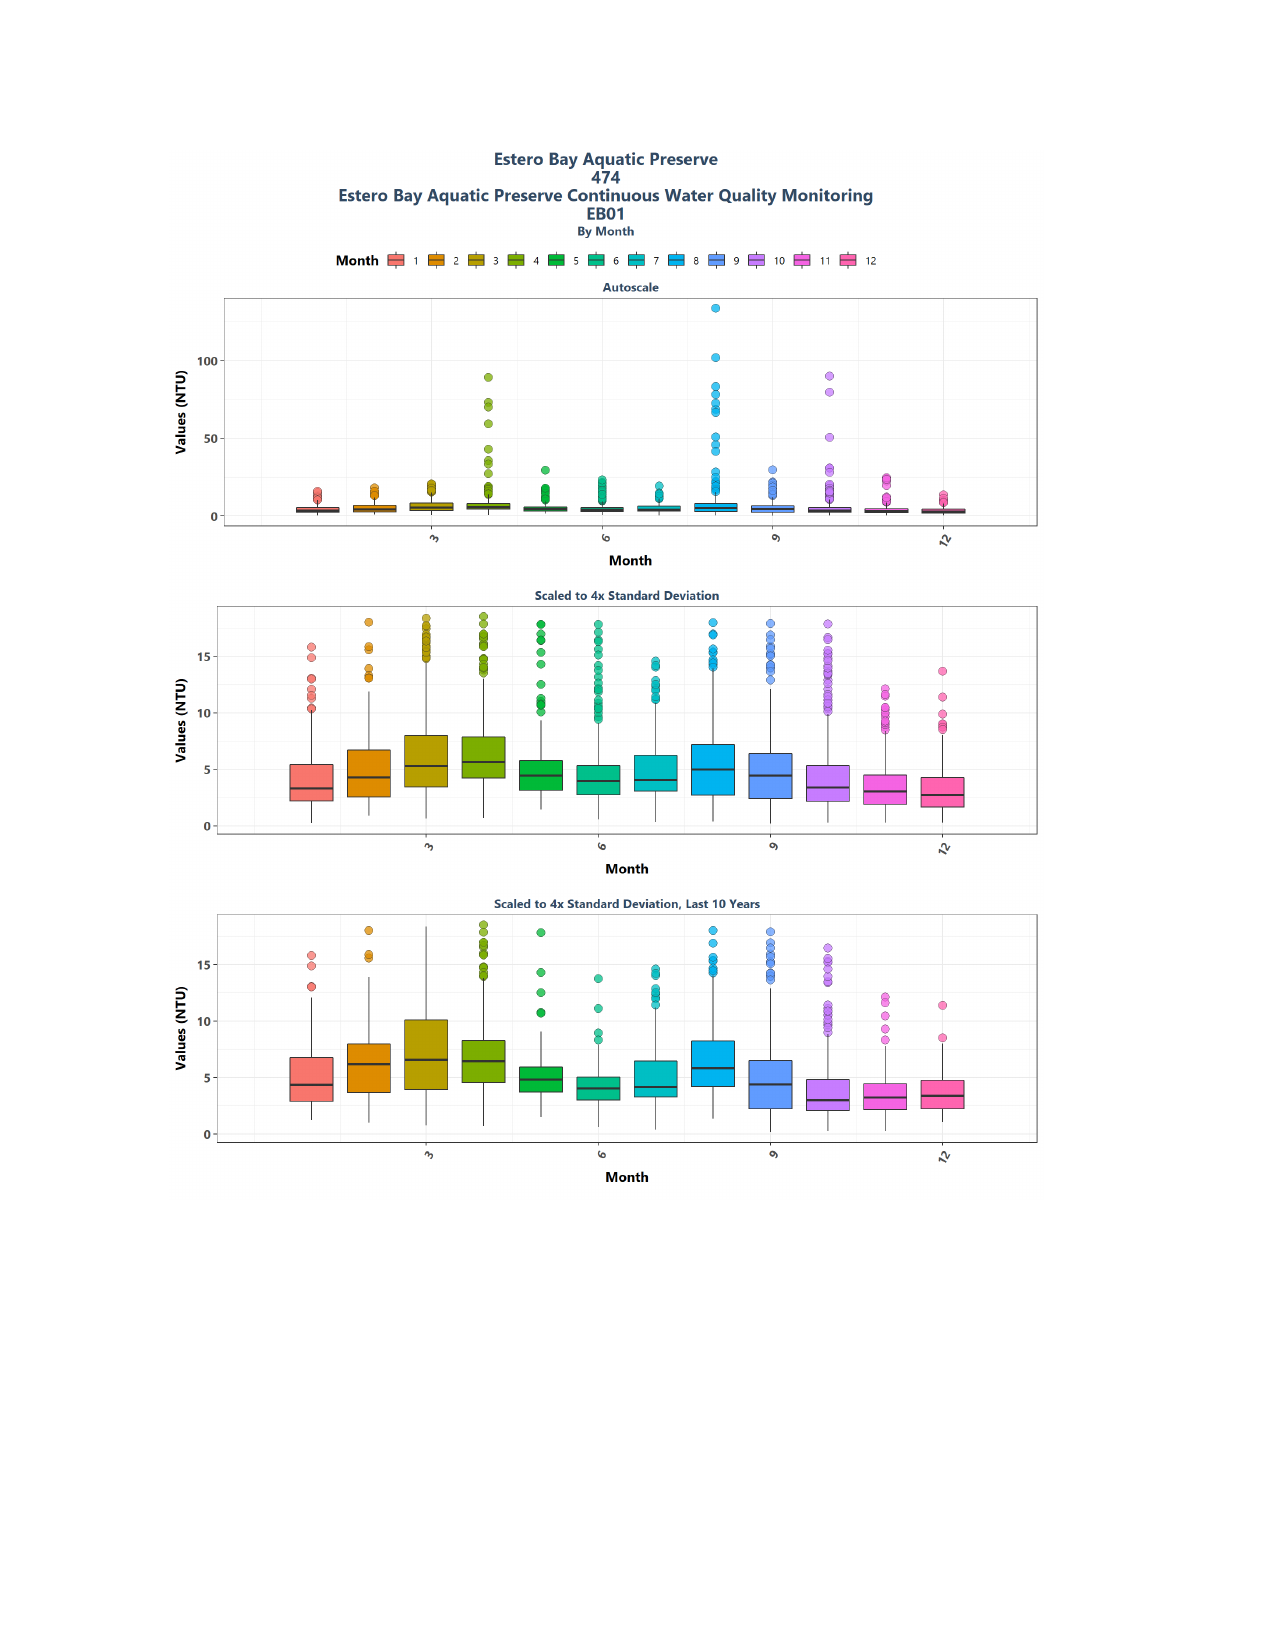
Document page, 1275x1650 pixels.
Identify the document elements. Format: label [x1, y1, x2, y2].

picture [168, 150, 1044, 1200]
